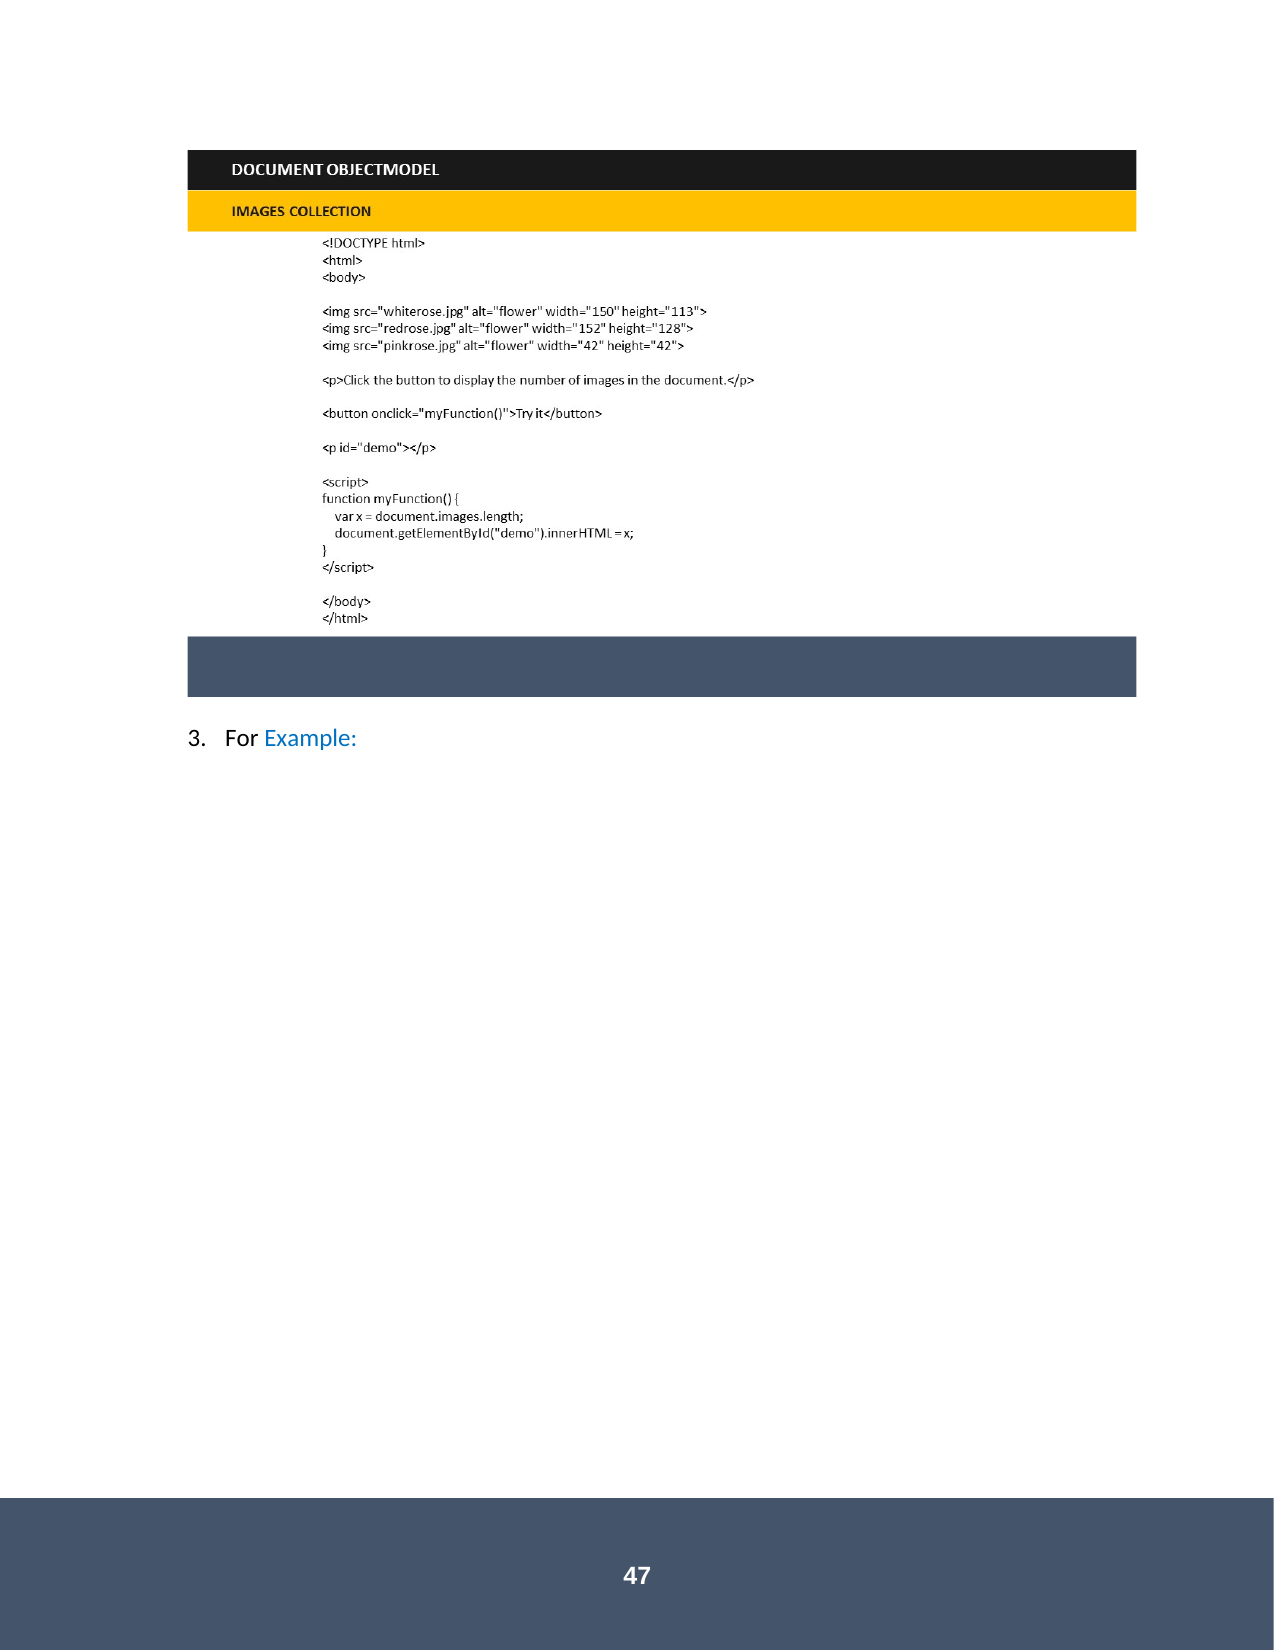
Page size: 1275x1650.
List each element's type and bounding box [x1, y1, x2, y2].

picture [187, 150, 1137, 697]
table_header [139, 150, 1136, 778]
